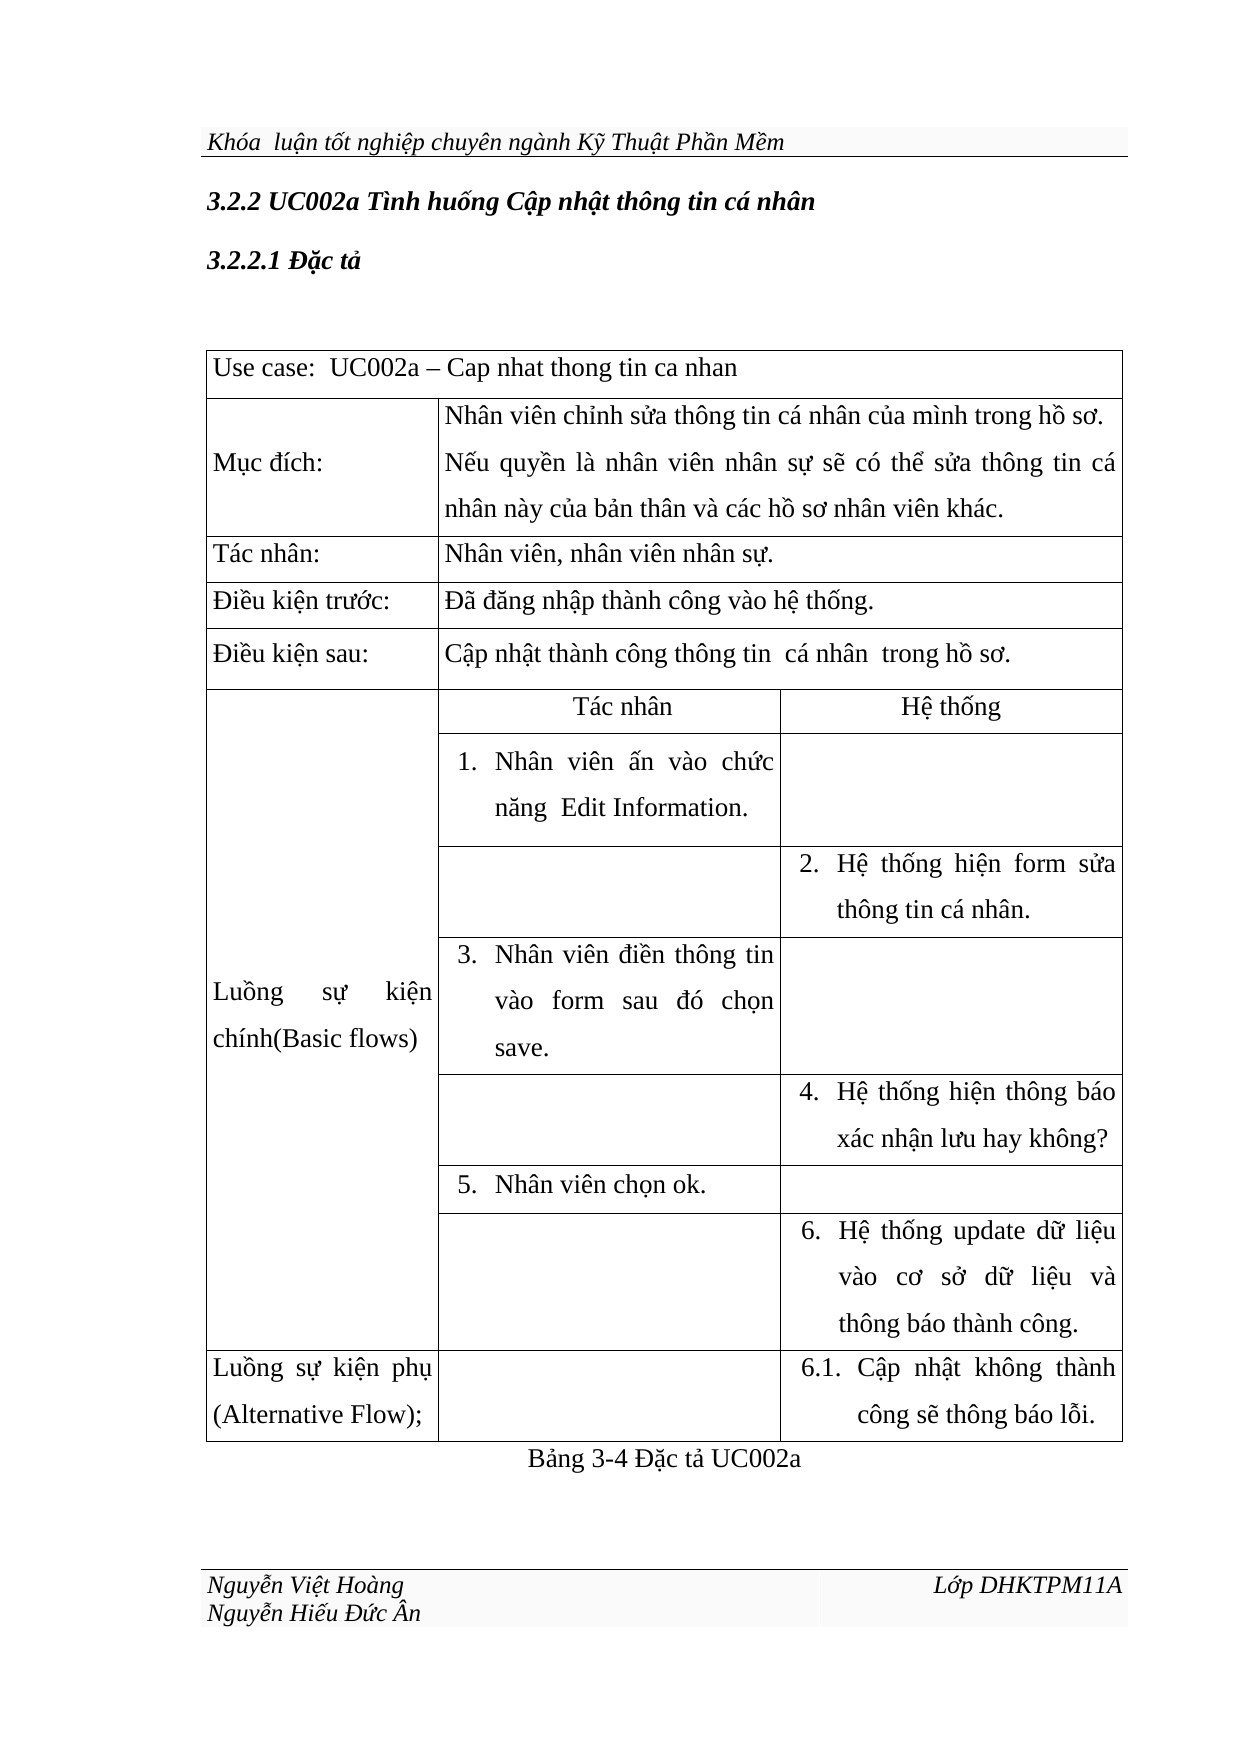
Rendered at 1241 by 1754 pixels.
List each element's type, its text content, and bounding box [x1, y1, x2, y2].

table_cell Đã đăng nhập thành công vào hệ thống. [439, 583, 1122, 628]
table_cell [439, 1214, 780, 1350]
table_cell Nhân viên chỉnh sửa thông tin cá nhân của mình trong hồ sơ. Nếu quyền là nhân viên nhân sự sẽ có thể sửa thông tin cá nhân này của bản thân và các hồ sơ nhân viên khác. [439, 399, 1122, 536]
table_cell Cập nhật thành công thông tin cá nhân trong hồ sơ. [439, 629, 1122, 689]
table_cell Điều kiện sau: [207, 629, 438, 689]
table_cell Hệ thống hiện thông báo xác nhận lưu hay không? [781, 1075, 1122, 1165]
table_cell Cập nhật không thành công sẽ thông báo lỗi. [781, 1351, 1122, 1441]
table_cell [781, 734, 1122, 846]
table_cell Điều kiện trước: [207, 583, 438, 628]
table_cell Nhân viên ấn vào chức năng Edit Information. [439, 734, 780, 846]
table_cell Hệ thống hiện form sửa thông tin cá nhân. [781, 847, 1122, 937]
table_cell [781, 938, 1122, 1074]
table_cell Tác nhân: [207, 537, 438, 582]
table_cell [781, 1166, 1122, 1213]
table_cell Mục đích: [207, 399, 438, 536]
subtitle UC002a Tình huống Cập nhật thông tin cá nhân [207, 185, 1122, 216]
table_cell Hệ thống update dữ liệu vào cơ sở dữ liệu và thông báo thành công. [781, 1214, 1122, 1350]
subtitle Đặc tả [207, 244, 1122, 276]
table_cell Nhân viên điền thông tin vào form sau đó chọn save. [439, 938, 780, 1074]
table_cell Tác nhân [439, 690, 780, 733]
table_cell Hệ thống [781, 690, 1122, 733]
table_cell [439, 1351, 780, 1441]
table_header Use case: UC002a – Cap nhat thong tin ca nhan [207, 351, 1122, 398]
table_cell [439, 847, 780, 937]
table_cell Luồng sự kiện phụ (Alternative Flow); [207, 1351, 438, 1441]
table_cell Luồng sự kiện chính(Basic flows) [207, 690, 438, 1350]
table_cell Nhân viên, nhân viên nhân sự. [439, 537, 1122, 582]
table_cell [439, 1075, 780, 1165]
table_cell Nhân viên chọn ok. [439, 1166, 780, 1213]
